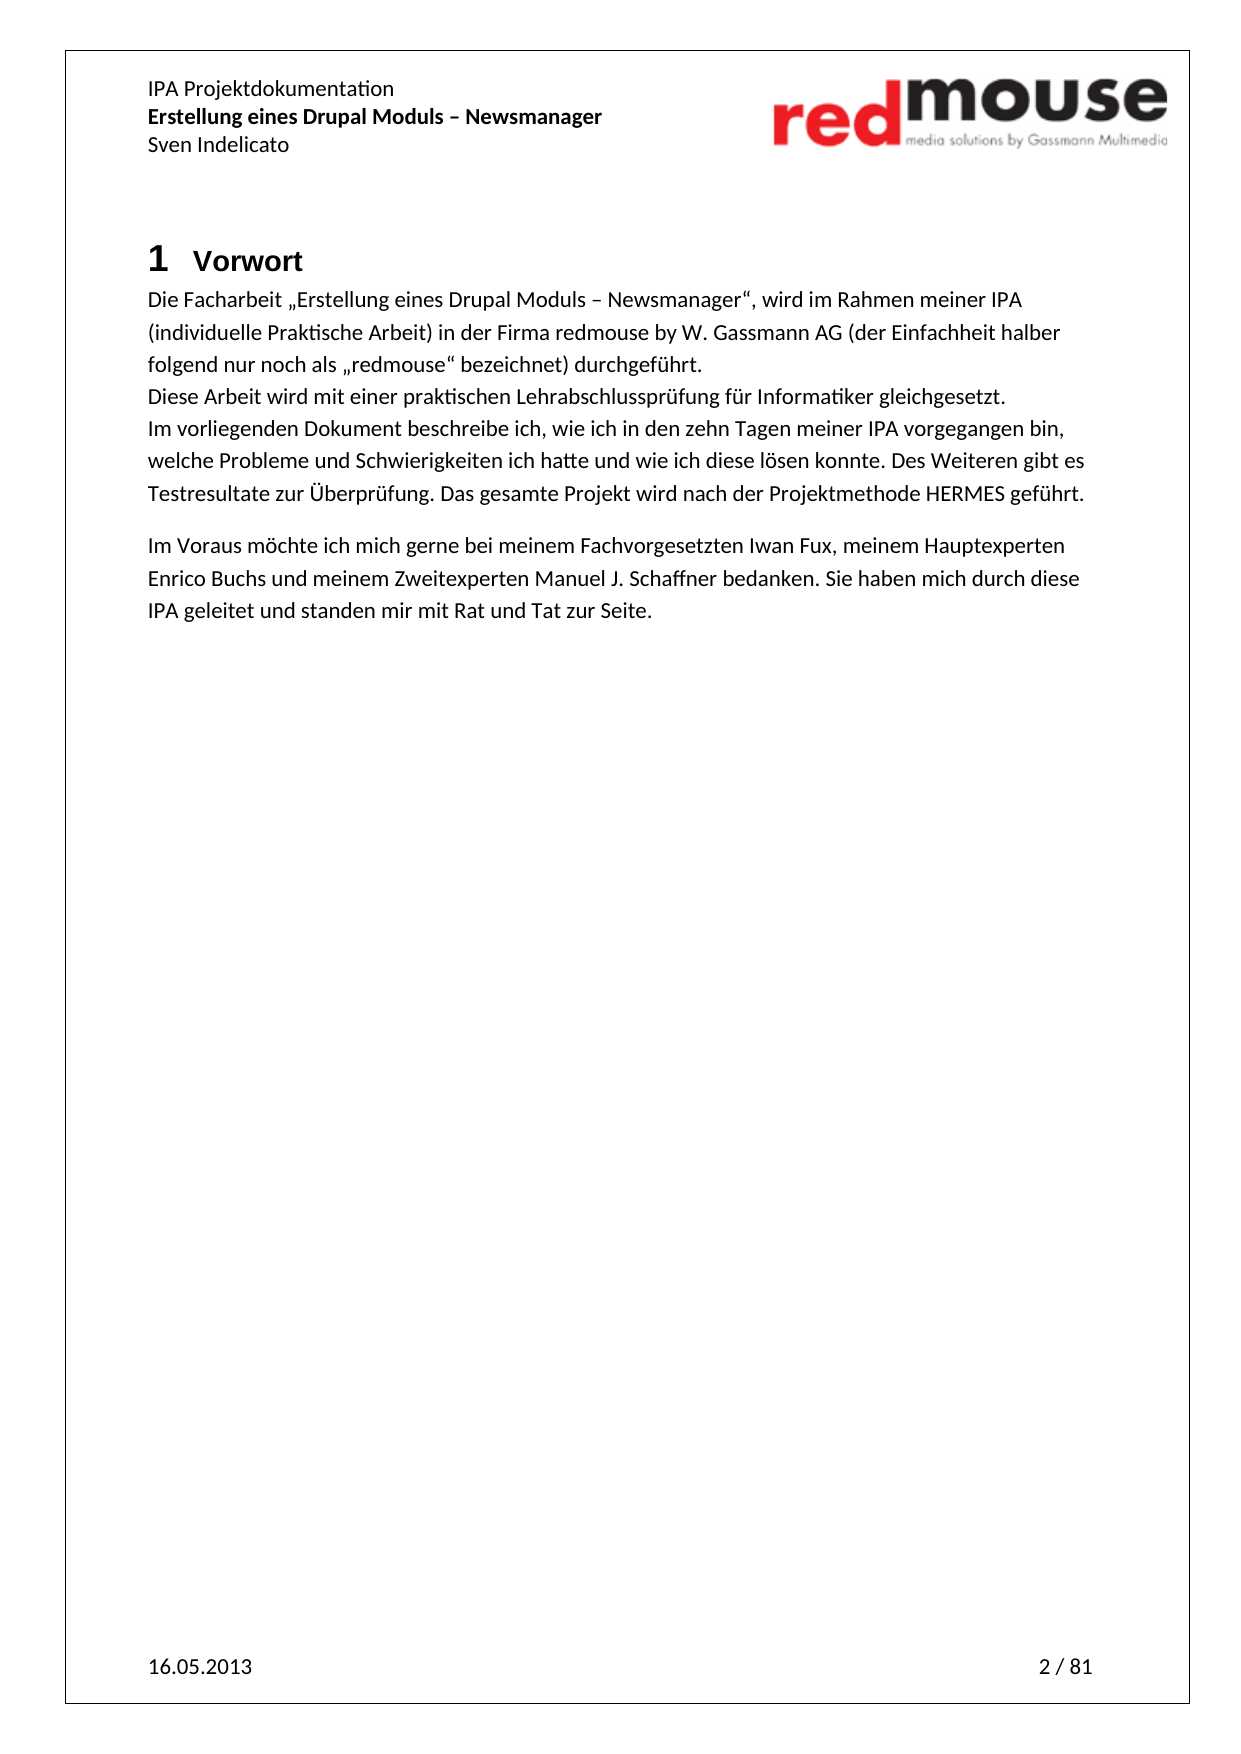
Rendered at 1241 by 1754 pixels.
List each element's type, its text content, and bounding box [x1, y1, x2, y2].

picture [773, 78, 1168, 149]
subtitle Vorwort [148, 236, 1093, 279]
text Im Voraus möchte ich mich gerne bei meinem Fachvorgesetzten Iwan Fux, meinem Hauptexperten Enrico Buchs und meinem Zweitexperten Manuel J. Schaffner bedanken. Sie haben mich durch diese IPA geleitet und standen mir mit Rat und Tat zur Seite. [148, 532, 1093, 624]
text Die Facharbeit „Erstellung eines Drupal Moduls – Newsmanager“, wird im Rahmen meiner IPA (individuelle Praktische Arbeit) in der Firma redmouse by W. Gassmann AG (der Einfachheit halber folgend nur noch als „redmouse“ bezeichnet) durchgeführt. Diese Arbeit wird mit einer praktischen Lehrabschlussprüfung für Informatiker gleichgesetzt. Im vorliegenden Dokument beschreibe ich, wie ich in den zehn Tagen meiner IPA vorgegangen bin, welche Probleme und Schwierigkeiten ich hatte und wie ich diese lösen konnte. Des Weiteren gibt es Testresultate zur Überprüfung. Das gesamte Projekt wird nach der Projektmethode HERMES geführt. [148, 286, 1093, 507]
